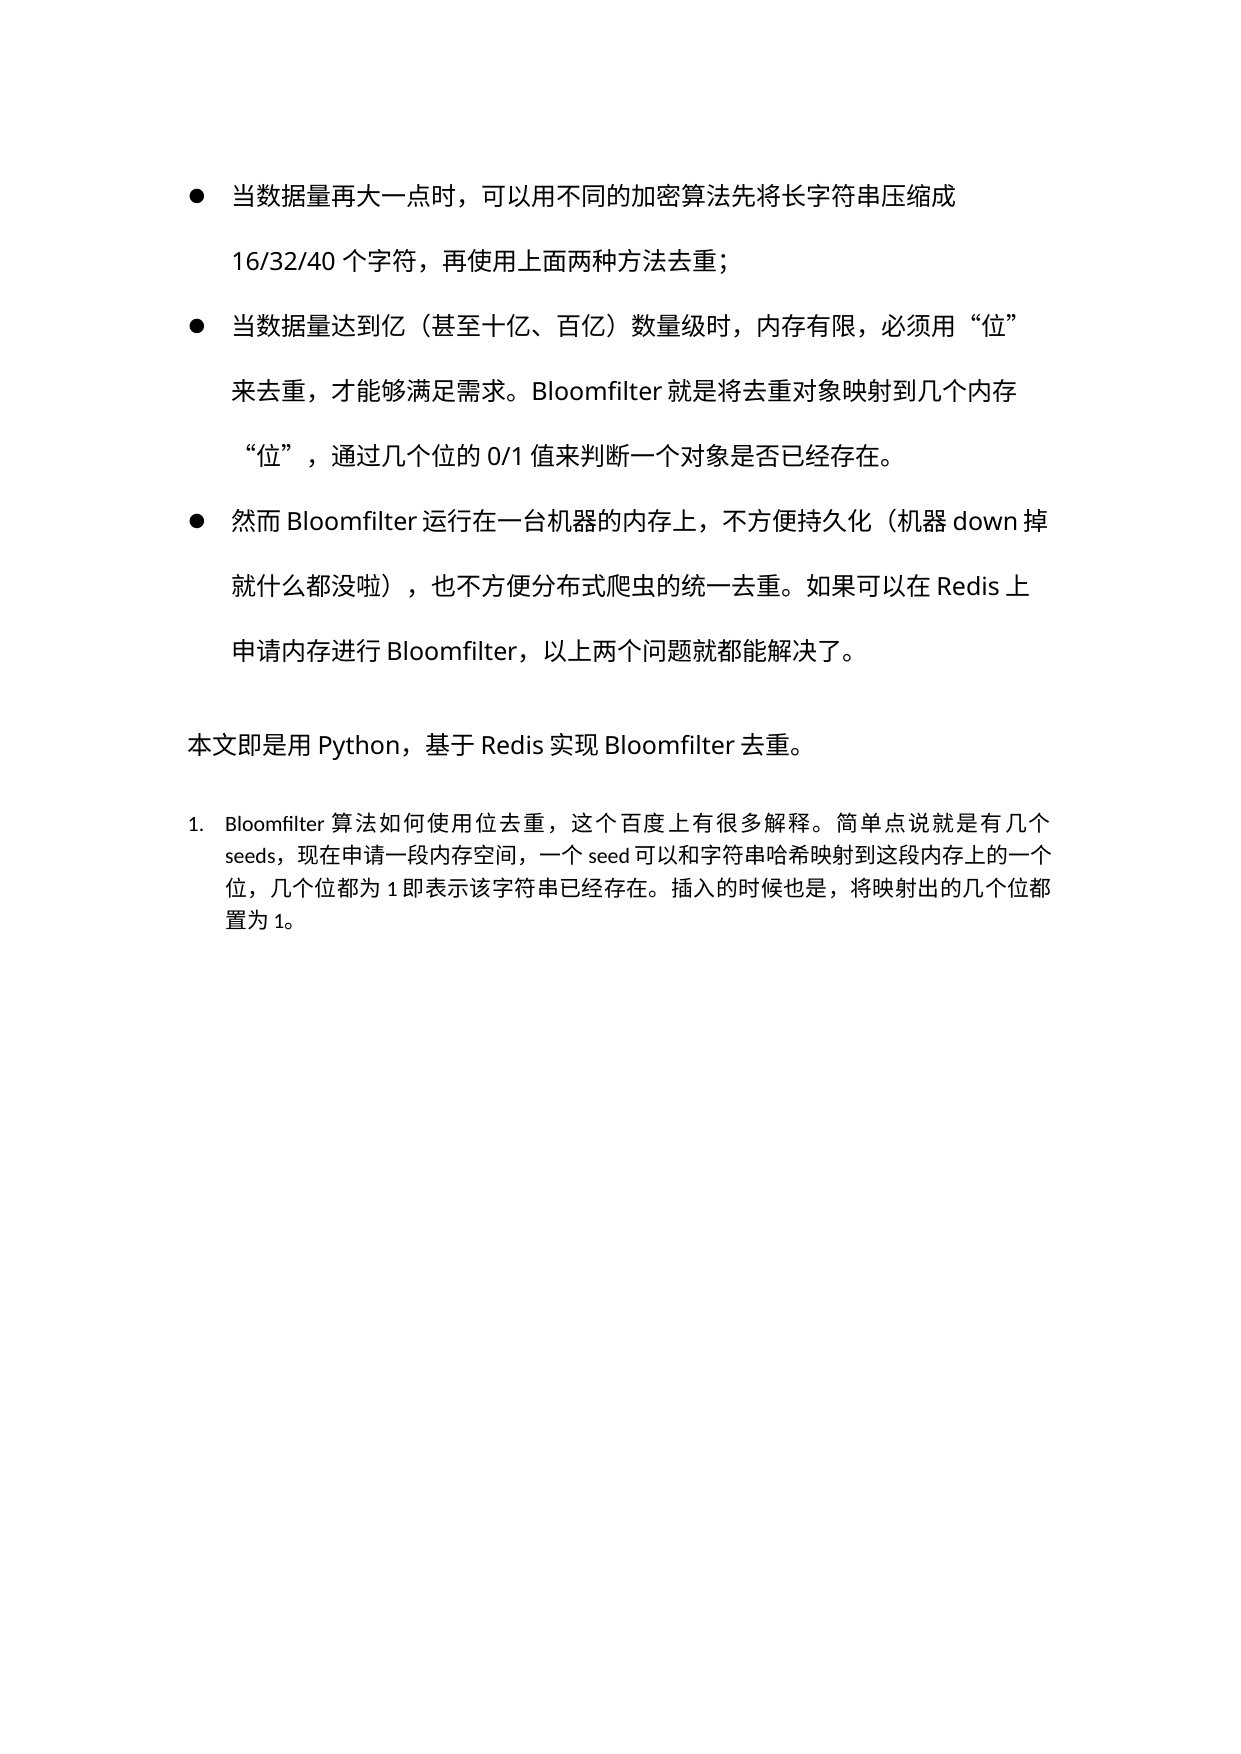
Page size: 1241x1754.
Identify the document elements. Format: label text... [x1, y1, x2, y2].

list 然而Bloomfilter运行在一台机器的内存上，不方便持久化（机器down掉就什么都没啦），也不方便分布式爬虫的统一去重。如果可以在Redis上申请内存进行Bloomfilter，以上两个问题就都能解决了。 [187, 487, 1053, 682]
text 本文即是用Python，基于Redis实现Bloomfilter去重。 [187, 711, 1053, 776]
list 当数据量再大一点时，可以用不同的加密算法先将长字符串压缩成 16/32/40 个字符，再使用上面两种方法去重； [187, 162, 1053, 292]
list 当数据量达到亿（甚至十亿、百亿）数量级时，内存有限，必须用“位”来去重，才能够满足需求。Bloomfilter就是将去重对象映射到几个内存“位”，通过几个位的 0/1值来判断一个对象是否已经存在。 [187, 292, 1053, 487]
list Bloomfilter算法如何使用位去重，这个百度上有很多解释。简单点说就是有几个seeds，现在申请一段内存空间，一个seed可以和字符串哈希映射到这段内存上的一个位，几个位都为1即表示该字符串已经存在。插入的时候也是，将映射出的几个位都置为1。 [187, 805, 1053, 935]
